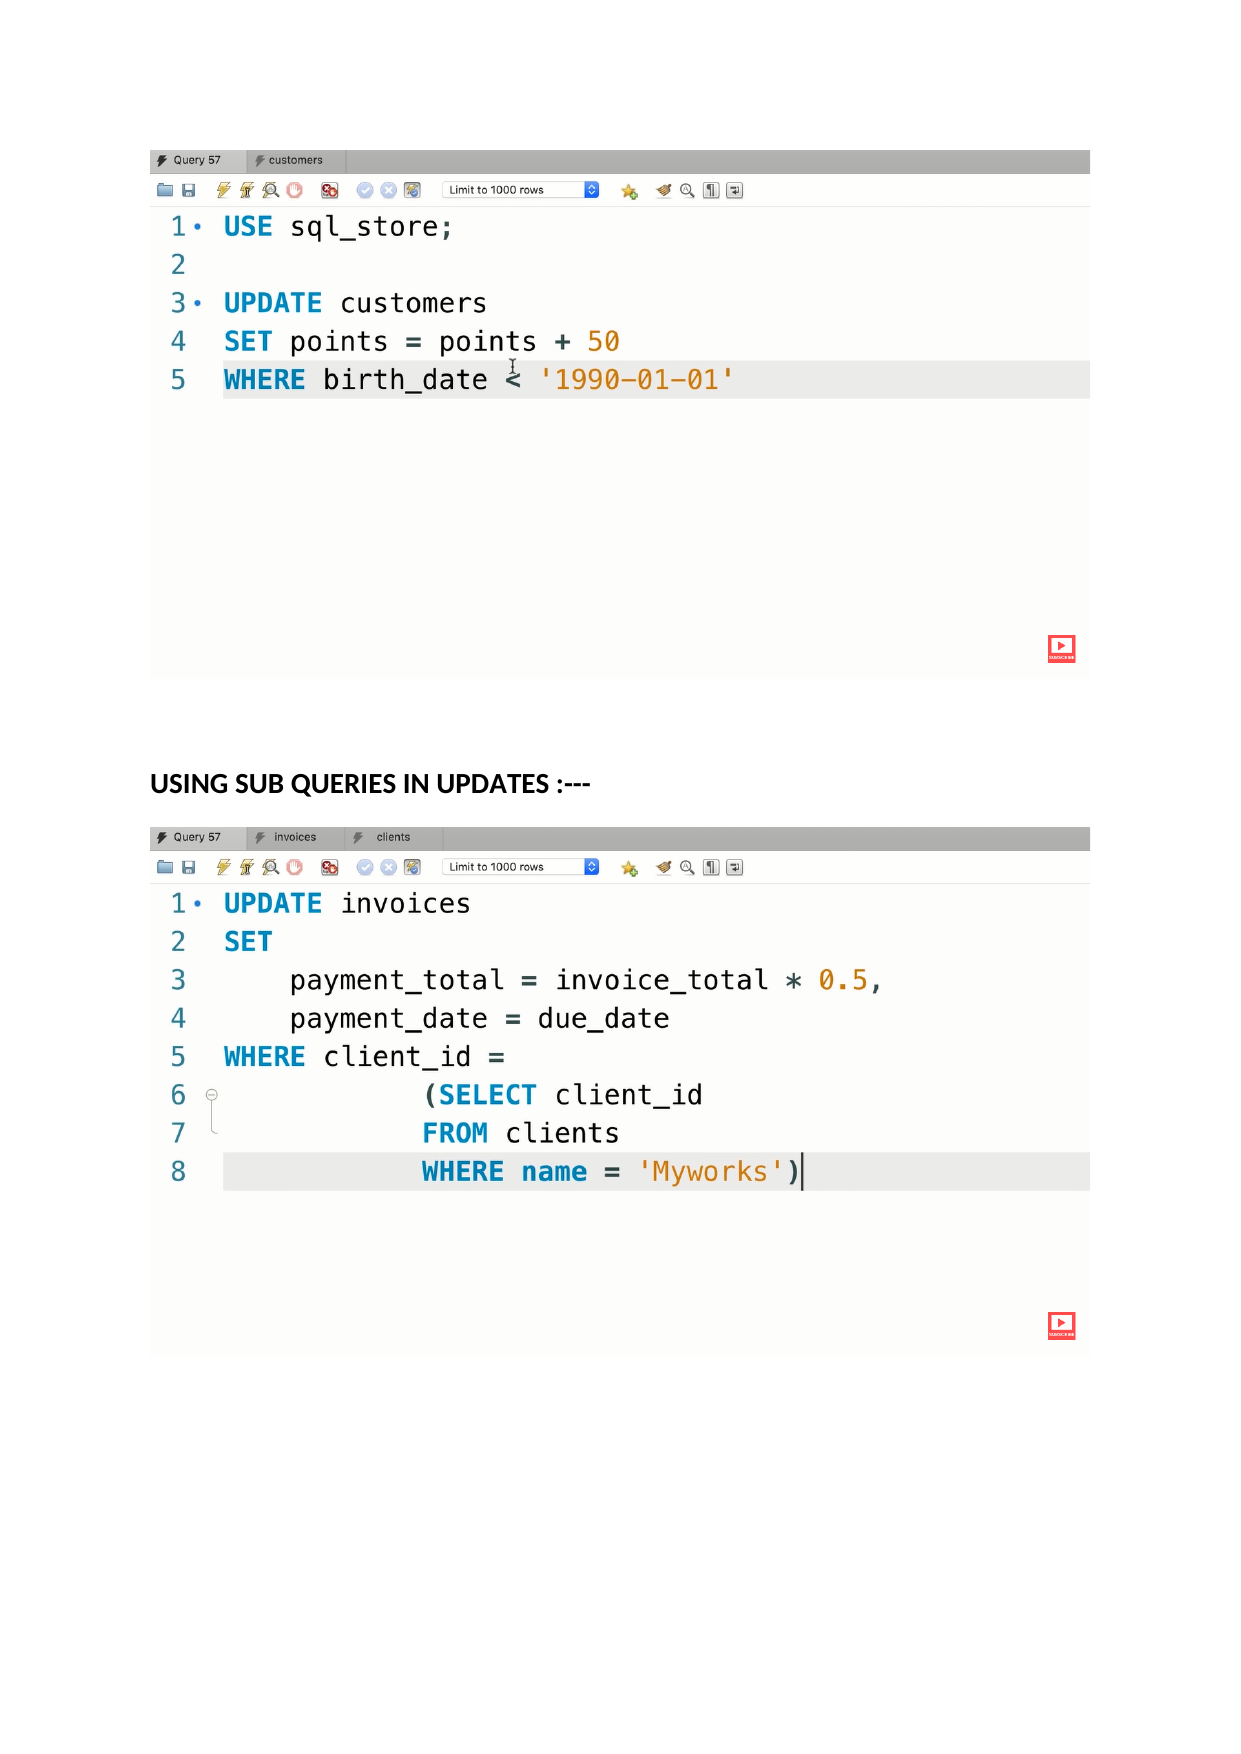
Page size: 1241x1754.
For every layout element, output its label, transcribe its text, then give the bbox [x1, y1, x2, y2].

text USING SUB QUERIES IN UPDATES :--- [150, 765, 1090, 801]
picture [150, 827, 1091, 1356]
picture [150, 150, 1091, 679]
